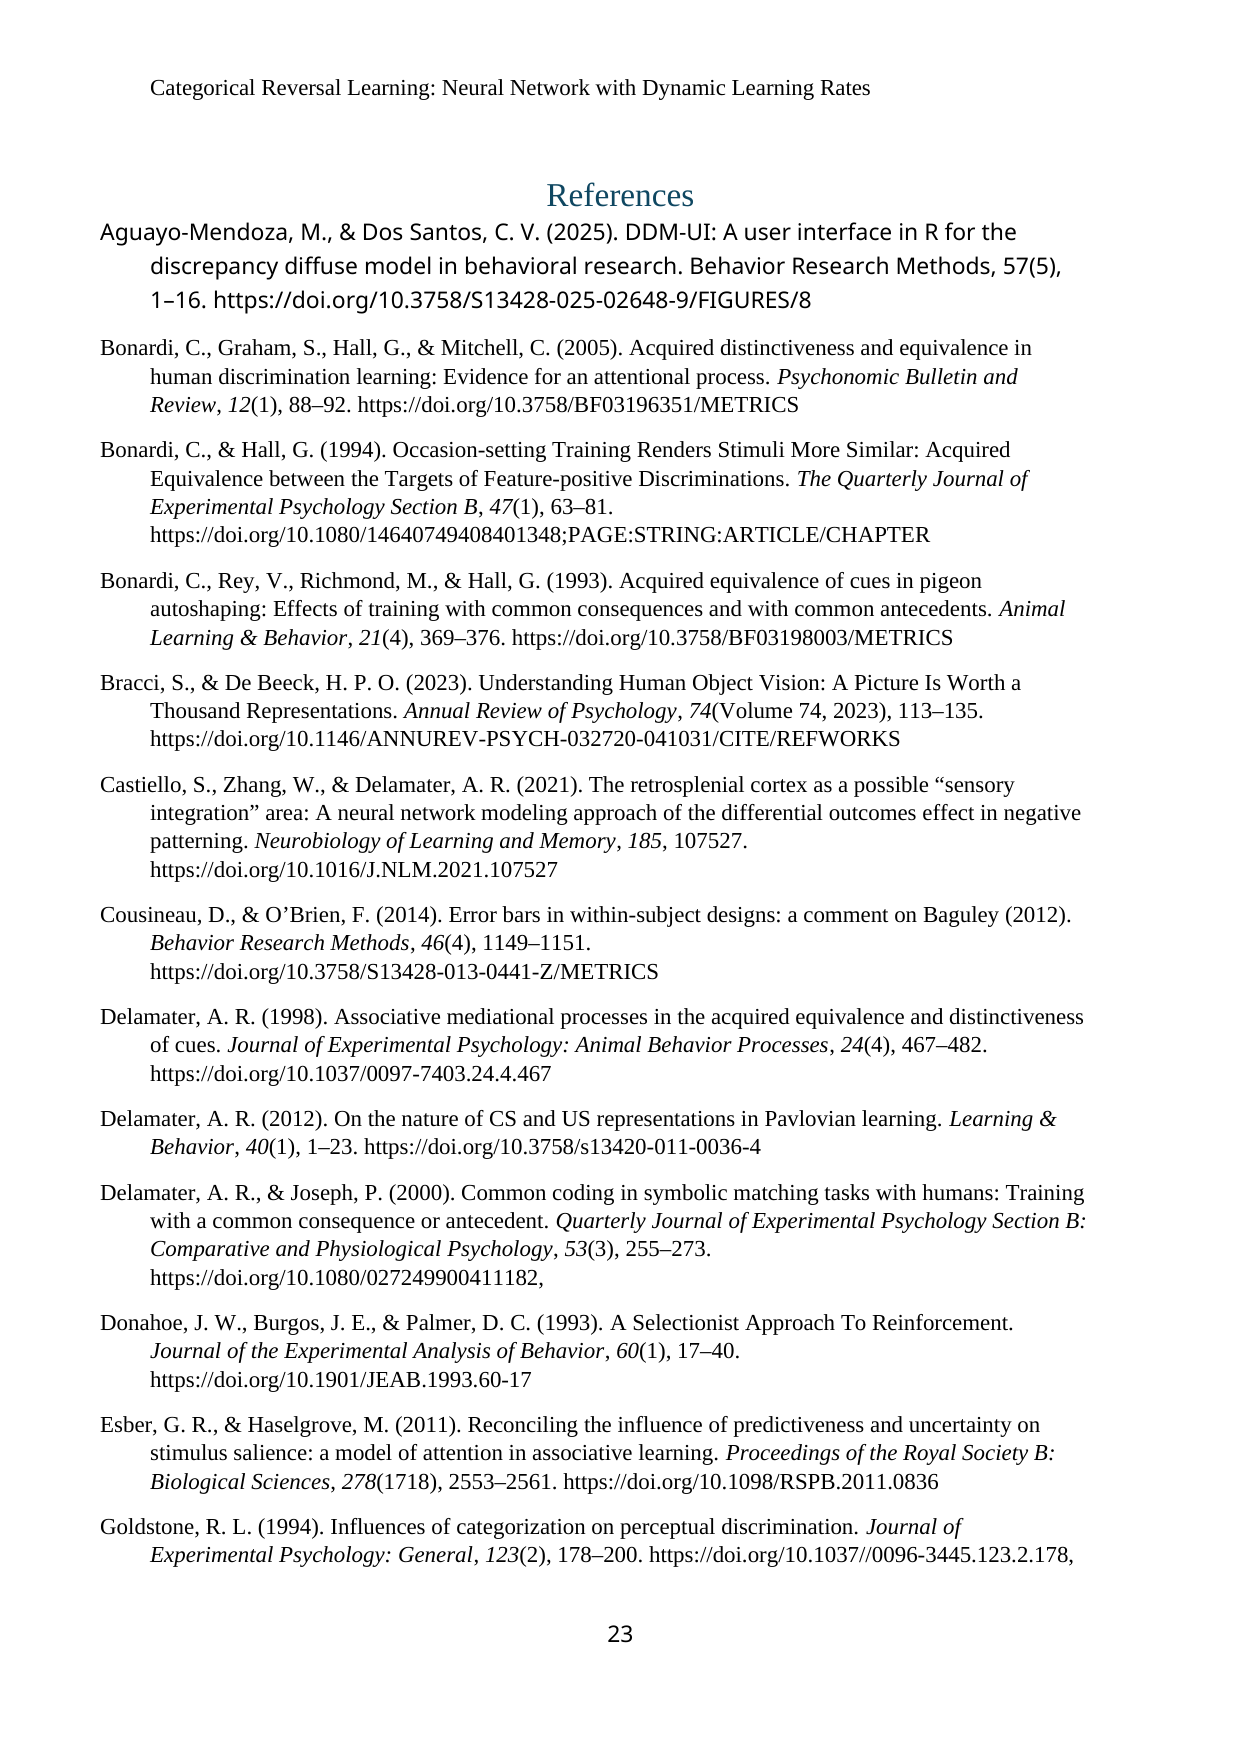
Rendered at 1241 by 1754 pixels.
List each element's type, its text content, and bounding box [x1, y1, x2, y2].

subtitle References [150, 175, 1090, 213]
